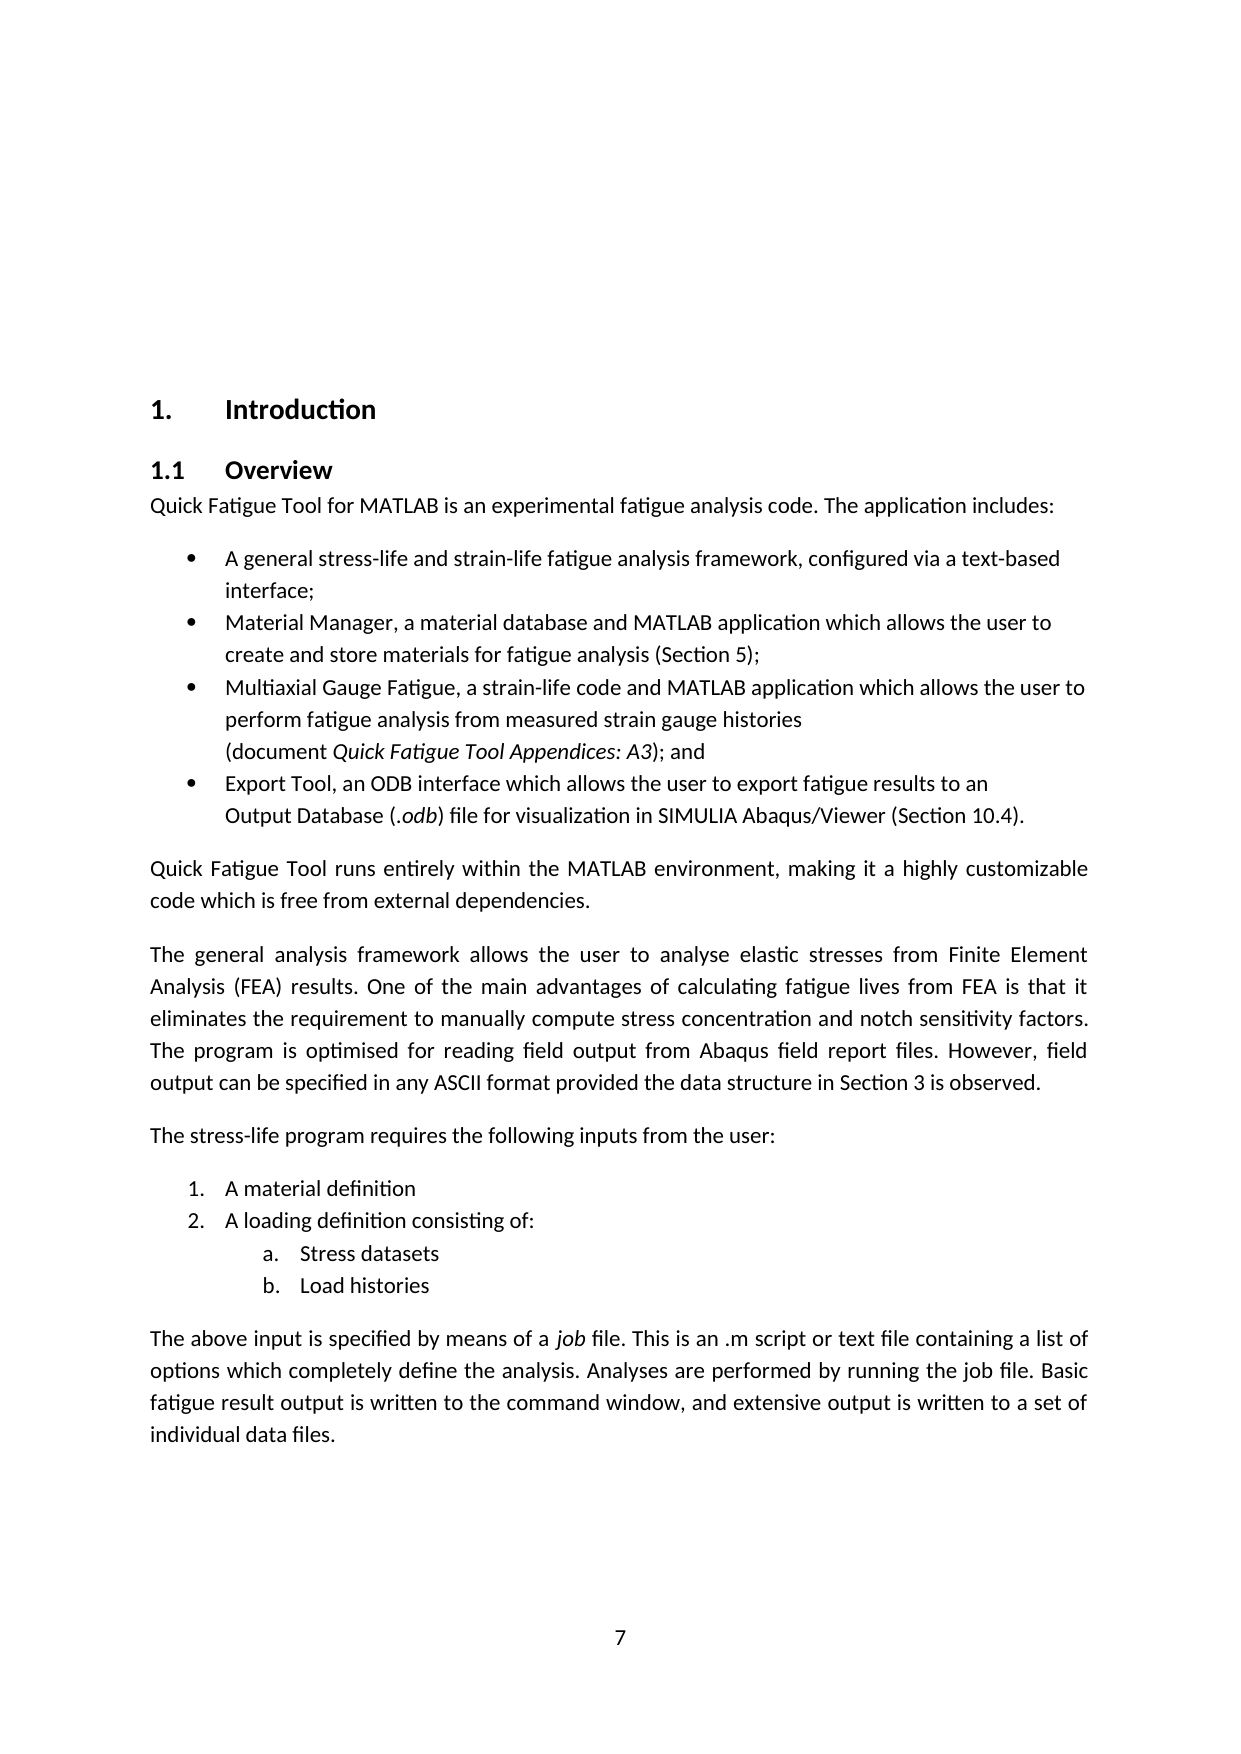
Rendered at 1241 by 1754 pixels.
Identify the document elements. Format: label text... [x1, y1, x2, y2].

list Stress datasets [262, 1239, 1090, 1267]
text The general analysis framework allows the user to analyse elastic stresses from Finite Element Analysis (FEA) results. One of the main advantages of calculating fatigue lives from FEA is that it eliminates the requirement to manually compute stress concentration and notch sensitivity factors. The program is optimised for reading field output from Abaqus field report files. However, field output can be specified in any ASCII format provided the data structure in Section 3 is observed. [150, 940, 1090, 1096]
list Material Manager, a material database and MATLAB application which allows the user to create and store materials for fatigue analysis (Section 5); [187, 608, 1090, 668]
list A material definition [187, 1174, 1090, 1202]
subtitle 1. Introduction [150, 391, 1090, 427]
list Export Tool, an ODB interface which allows the user to export fatigue results to an Output Database (.odb) file for visualization in SIMULIA Abaqus/Viewer (Section 10.4). [187, 769, 1090, 829]
text Quick Fatigue Tool for MATLAB is an experimental fatigue analysis code. The application includes: [150, 491, 1090, 519]
list Multiaxial Gauge Fatigue, a strain-life code and MATLAB application which allows the user to perform fatigue analysis from measured strain gauge histories (document Quick Fatigue Tool Appendices: A3); and [187, 673, 1090, 765]
list A general stress-life and strain-life fatigue analysis framework, configured via a text-based interface; [187, 544, 1090, 604]
list A loading definition consisting of: [187, 1207, 1090, 1235]
text The above input is specified by means of a job file. This is an .m script or text file containing a list of options which completely define the analysis. Analyses are performed by running the job file. Basic fatigue result output is written to the command window, and extensive output is written to a set of individual data files. [150, 1324, 1090, 1449]
subtitle 1.1 Overview [150, 453, 1090, 486]
text Quick Fatigue Tool runs entirely within the MATLAB environment, making it a highly customizable code which is free from external dependencies. [150, 854, 1090, 915]
text The stress-life program requires the following inputs from the user: [150, 1121, 1090, 1149]
list Load histories [262, 1271, 1090, 1299]
